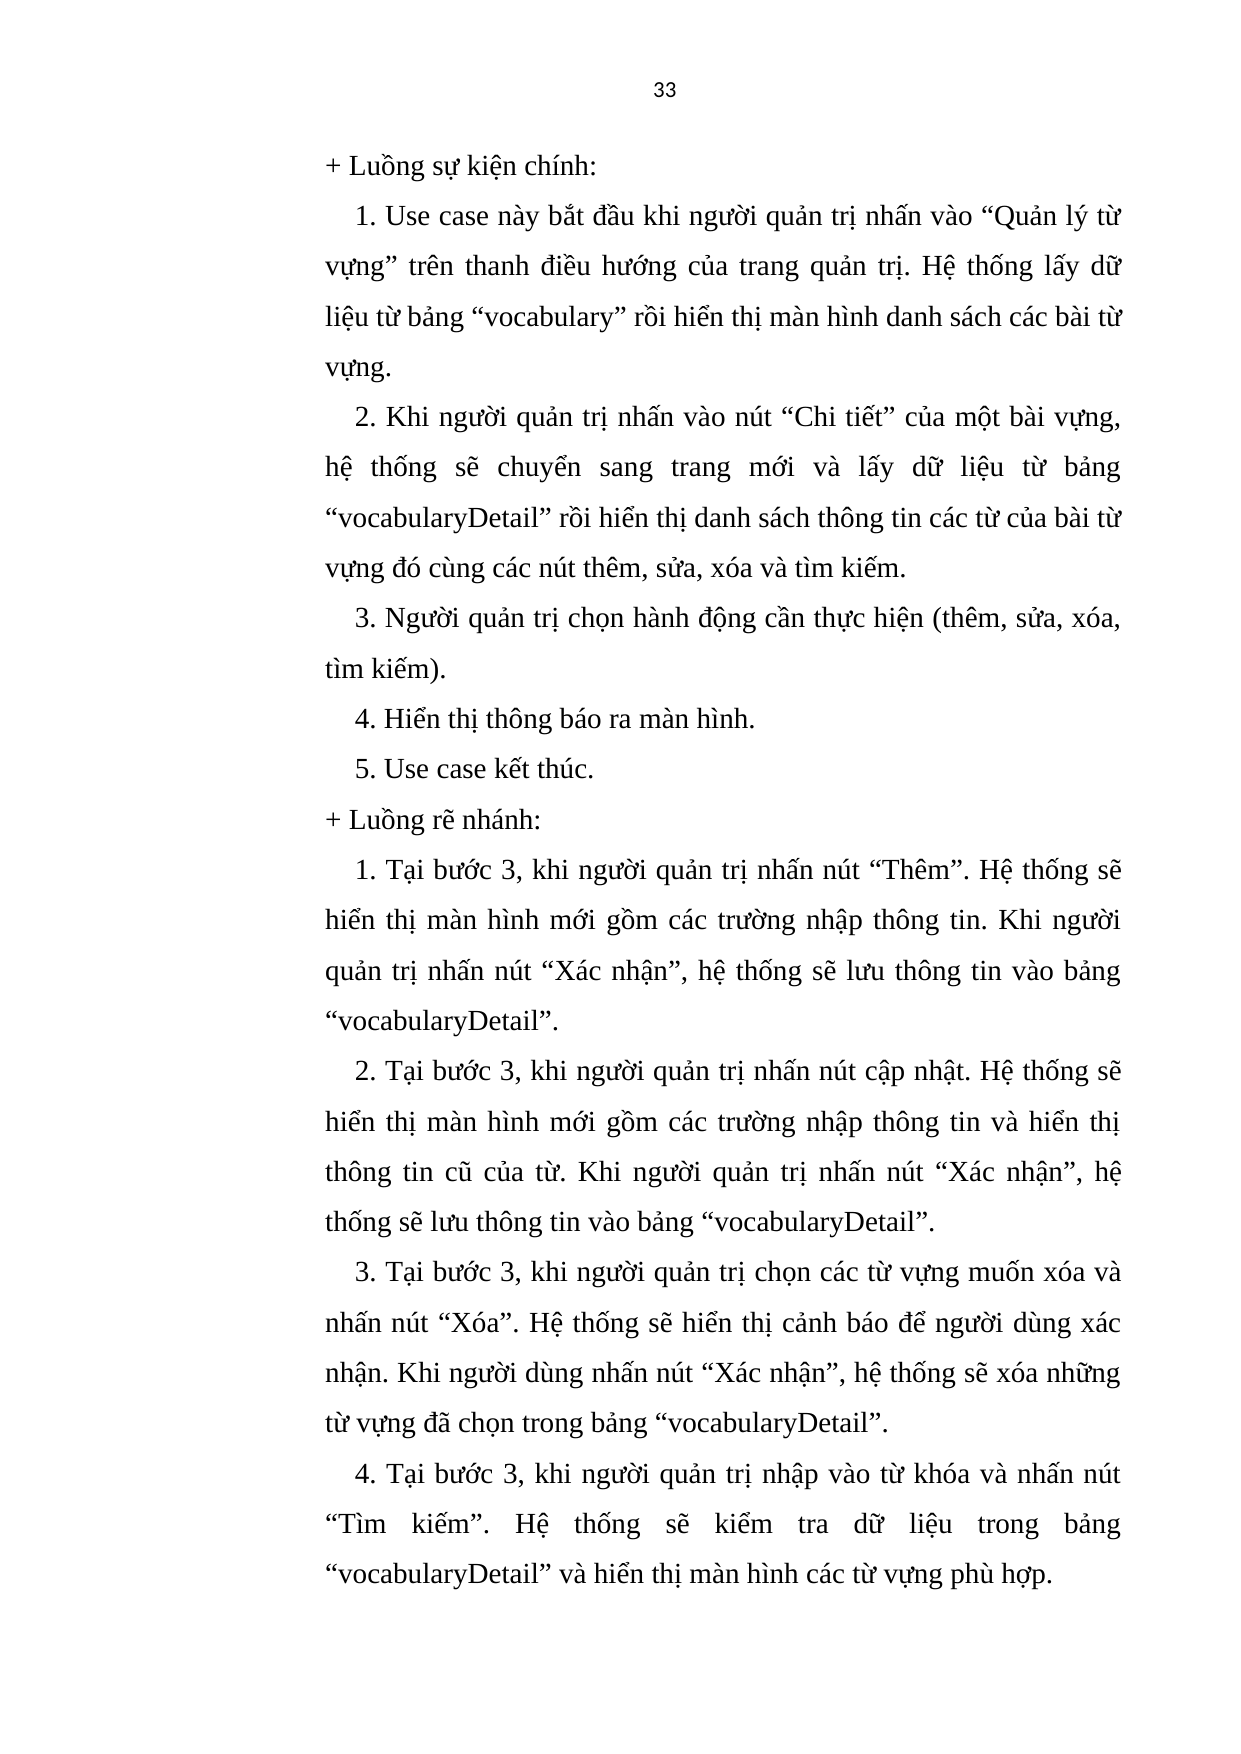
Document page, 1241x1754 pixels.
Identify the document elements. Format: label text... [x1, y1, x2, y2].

list 2. Tại bước 3, khi người quản trị nhấn nút cập nhật. Hệ thống sẽ hiển thị màn hình mới gồm các trường nhập thông tin và hiển thị thông tin cũ của từ. Khi người quản trị nhấn nút “Xác nhận”, hệ thống sẽ lưu thông tin vào bảng “vocabularyDetail”. [325, 1053, 1122, 1238]
list 5. Use case kết thúc. [325, 751, 1122, 785]
list 1. Use case này bắt đầu khi người quản trị nhấn vào “Quản lý từ vựng” trên thanh điều hướng của trang quản trị. Hệ thống lấy dữ liệu từ bảng “vocabulary” rồi hiển thị màn hình danh sách các bài từ vựng. [325, 198, 1122, 382]
list + Luồng sự kiện chính: [325, 148, 1122, 181]
list 4. Hiển thị thông báo ra màn hình. [325, 701, 1122, 735]
list 4. Tại bước 3, khi người quản trị nhập vào từ khóa và nhấn nút “Tìm kiếm”. Hệ thống sẽ kiểm tra dữ liệu trong bảng “vocabularyDetail” và hiển thị màn hình các từ vựng phù hợp. [325, 1456, 1122, 1590]
list + Luồng rẽ nhánh: [325, 802, 1122, 835]
list 3. Người quản trị chọn hành động cần thực hiện (thêm, sửa, xóa, tìm kiếm). [325, 601, 1122, 684]
list 3. Tại bước 3, khi người quản trị chọn các từ vựng muốn xóa và nhấn nút “Xóa”. Hệ thống sẽ hiển thị cảnh báo để người dùng xác nhận. Khi người dùng nhấn nút “Xác nhận”, hệ thống sẽ xóa những từ vựng đã chọn trong bảng “vocabularyDetail”. [325, 1254, 1122, 1439]
list 1. Tại bước 3, khi người quản trị nhấn nút “Thêm”. Hệ thống sẽ hiển thị màn hình mới gồm các trường nhập thông tin. Khi người quản trị nhấn nút “Xác nhận”, hệ thống sẽ lưu thông tin vào bảng “vocabularyDetail”. [325, 852, 1122, 1037]
list 2. Khi người quản trị nhấn vào nút “Chi tiết” của một bài vựng, hệ thống sẽ chuyển sang trang mới và lấy dữ liệu từ bảng “vocabularyDetail” rồi hiển thị danh sách thông tin các từ của bài từ vựng đó cùng các nút thêm, sửa, xóa và tìm kiếm. [325, 399, 1122, 584]
